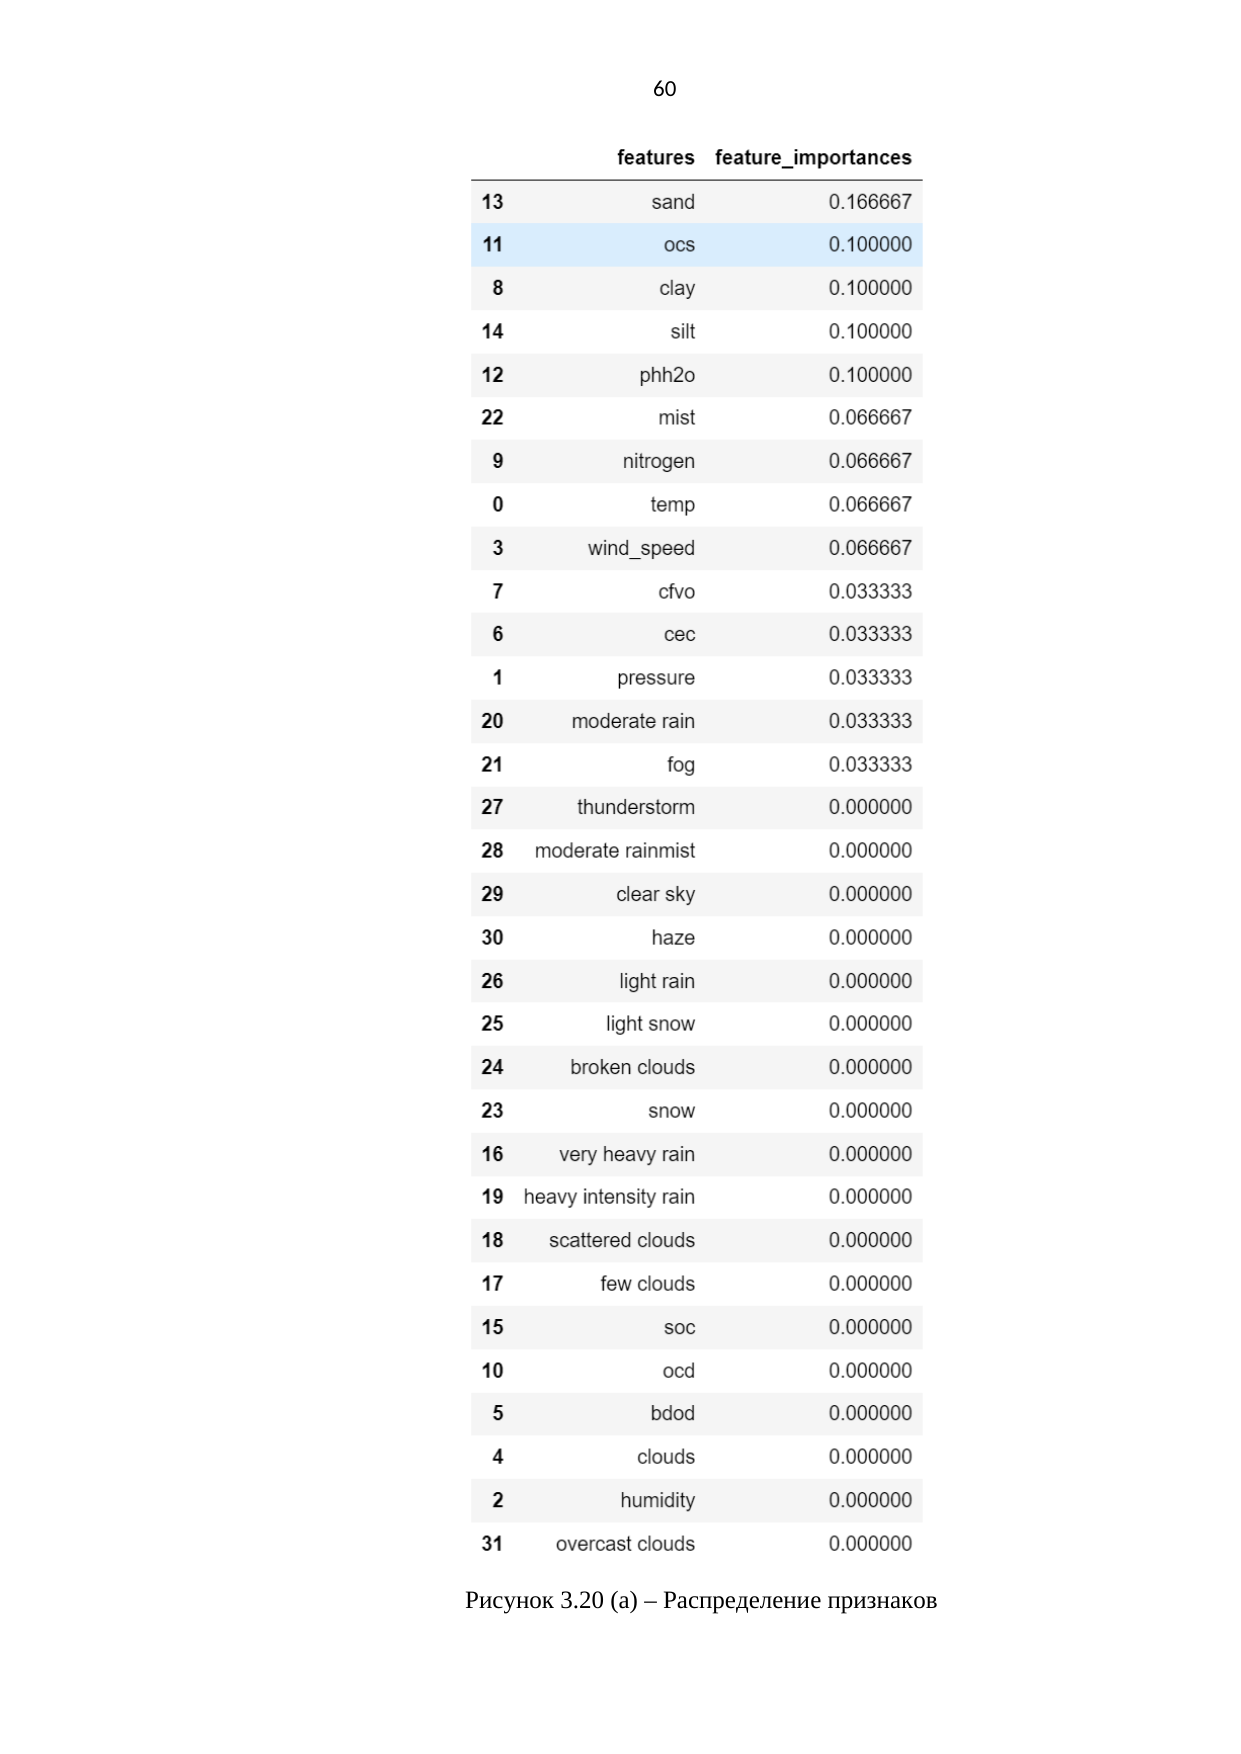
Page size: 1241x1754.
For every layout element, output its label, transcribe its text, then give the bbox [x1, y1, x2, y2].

text Рисунок 3.20 (а) – Распределение признаков [177, 1586, 1152, 1614]
picture [454, 130, 949, 1572]
